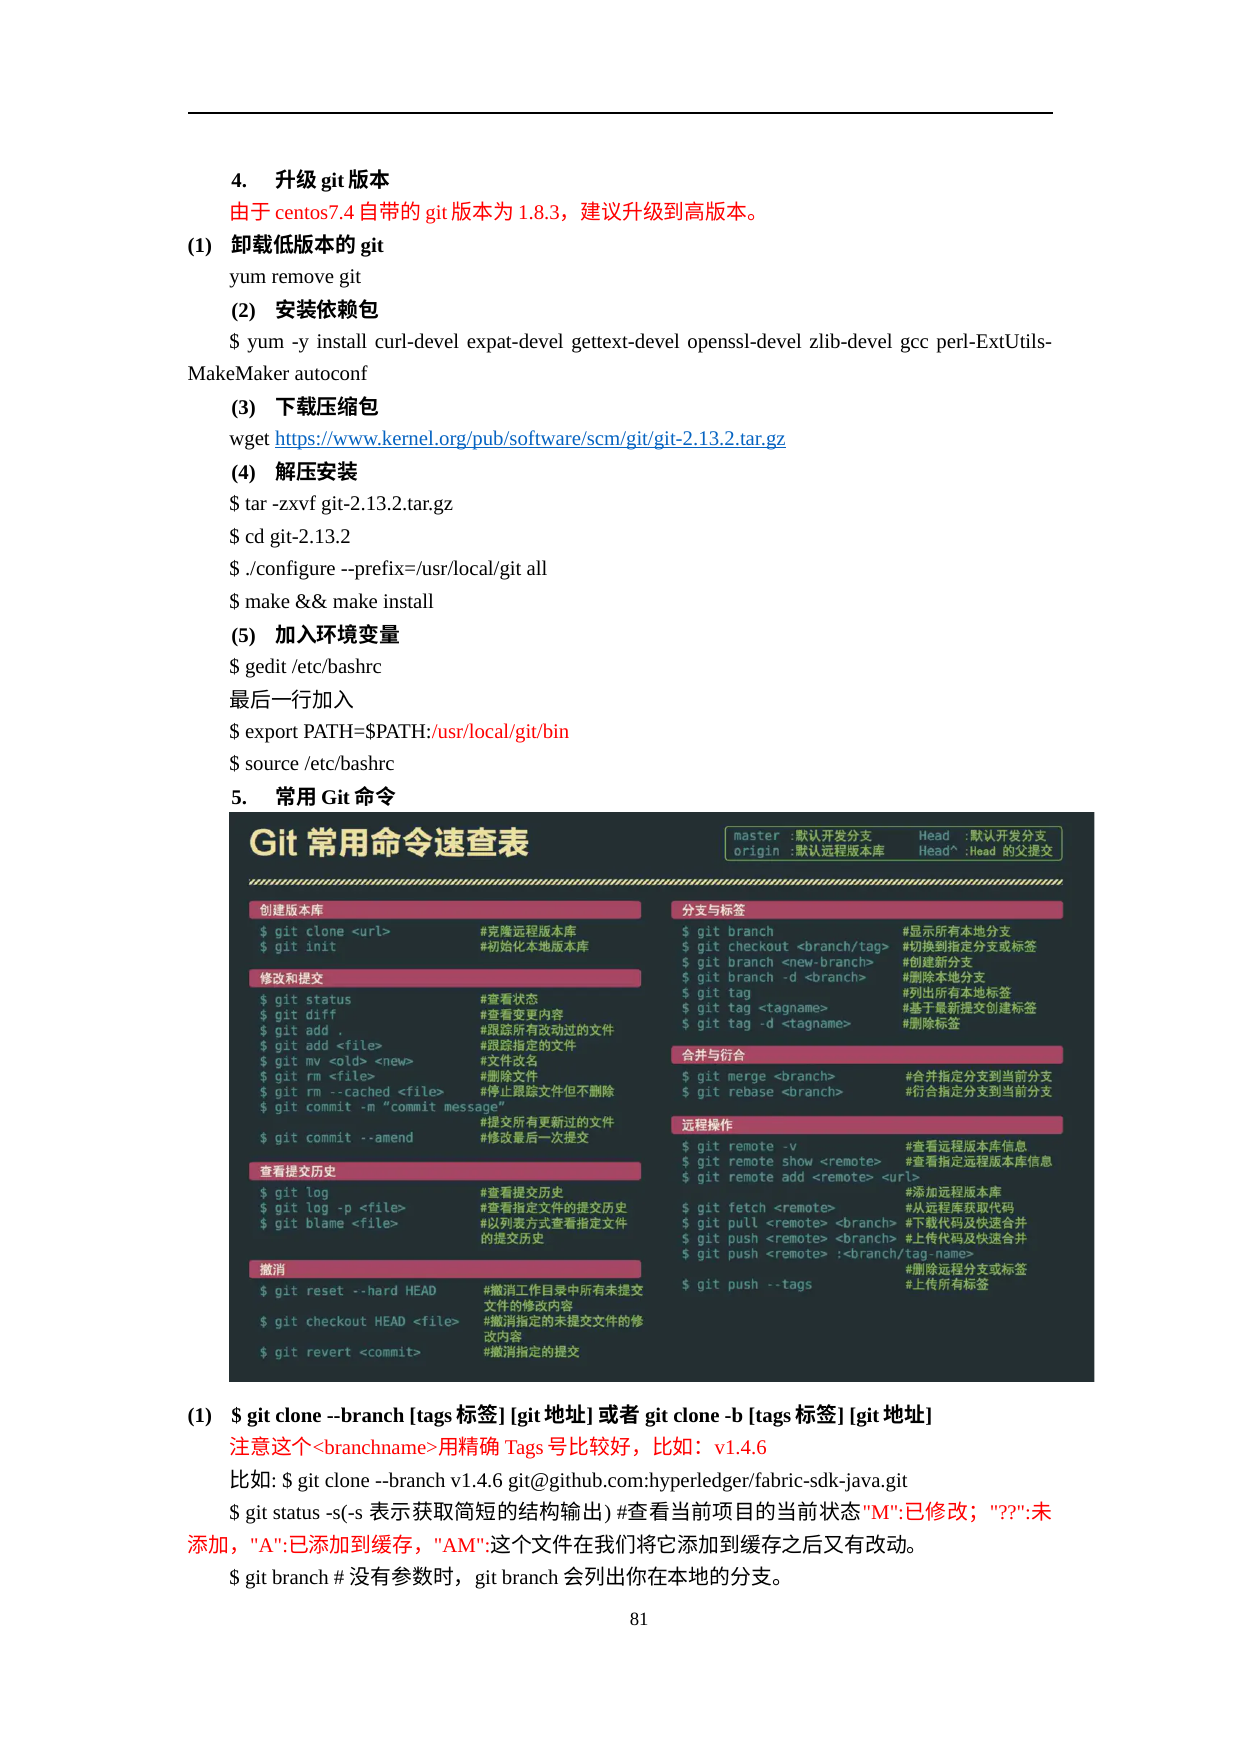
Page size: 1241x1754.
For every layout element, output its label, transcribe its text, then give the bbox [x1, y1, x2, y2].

subtitle 常用Git命令 [231, 779, 1053, 812]
text $ git branch # 没有参数时，git branch 会列出你在本地的分支。 [187, 1559, 1053, 1592]
text $ cd git-2.13.2 [187, 519, 1053, 552]
text $ git status -s(-s 表示获取简短的结构输出) #查看当前项目的当前状态"M":已修改；"??":未添加，"A":已添加到缓存，"AM":这个文件在我们将它添加到缓存之后又有改动。 [187, 1494, 1053, 1559]
text $ export PATH=$PATH:/usr/local/git/bin [187, 714, 1053, 747]
text $ make && make install [187, 584, 1053, 617]
text 由于centos7.4自带的git版本为1.8.3，建议升级到高版本。 [187, 194, 1053, 227]
picture [229, 812, 1095, 1382]
text 注意这个<branchname>用精确Tags号比较好，比如：v1.4.6 [187, 1429, 1053, 1462]
text $ gedit /etc/bashrc [187, 649, 1053, 682]
subtitle 卸载低版本的git [187, 227, 1053, 259]
subtitle $ git clone --branch [tags标签] [git地址] 或者 git clone -b [tags标签] [git地址] [187, 1397, 1053, 1429]
subtitle 升级git版本 [231, 162, 1053, 194]
subtitle 安装依赖包 [231, 292, 1053, 324]
text wget https://www.kernel.org/pub/software/scm/git/git-2.13.2.tar.gz [187, 422, 1053, 454]
text $ yum -y install curl-devel expat-devel gettext-devel openssl-devel zlib-devel gcc perl-ExtUtils-MakeMaker autoconf [187, 324, 1053, 389]
text $ tar -zxvf git-2.13.2.tar.gz [187, 487, 1053, 519]
text 比如: $ git clone --branch v1.4.6 git@github.com:hyperledger/fabric-sdk-java.git [187, 1462, 1053, 1494]
text $ source /etc/bashrc [187, 747, 1053, 779]
text yum remove git [187, 259, 1053, 292]
subtitle 解压安装 [231, 454, 1053, 487]
subtitle 加入环境变量 [231, 617, 1053, 649]
subtitle 下载压缩包 [231, 389, 1053, 422]
text 最后一行加入 [187, 682, 1053, 714]
text $ ./configure --prefix=/usr/local/git all [187, 552, 1053, 584]
